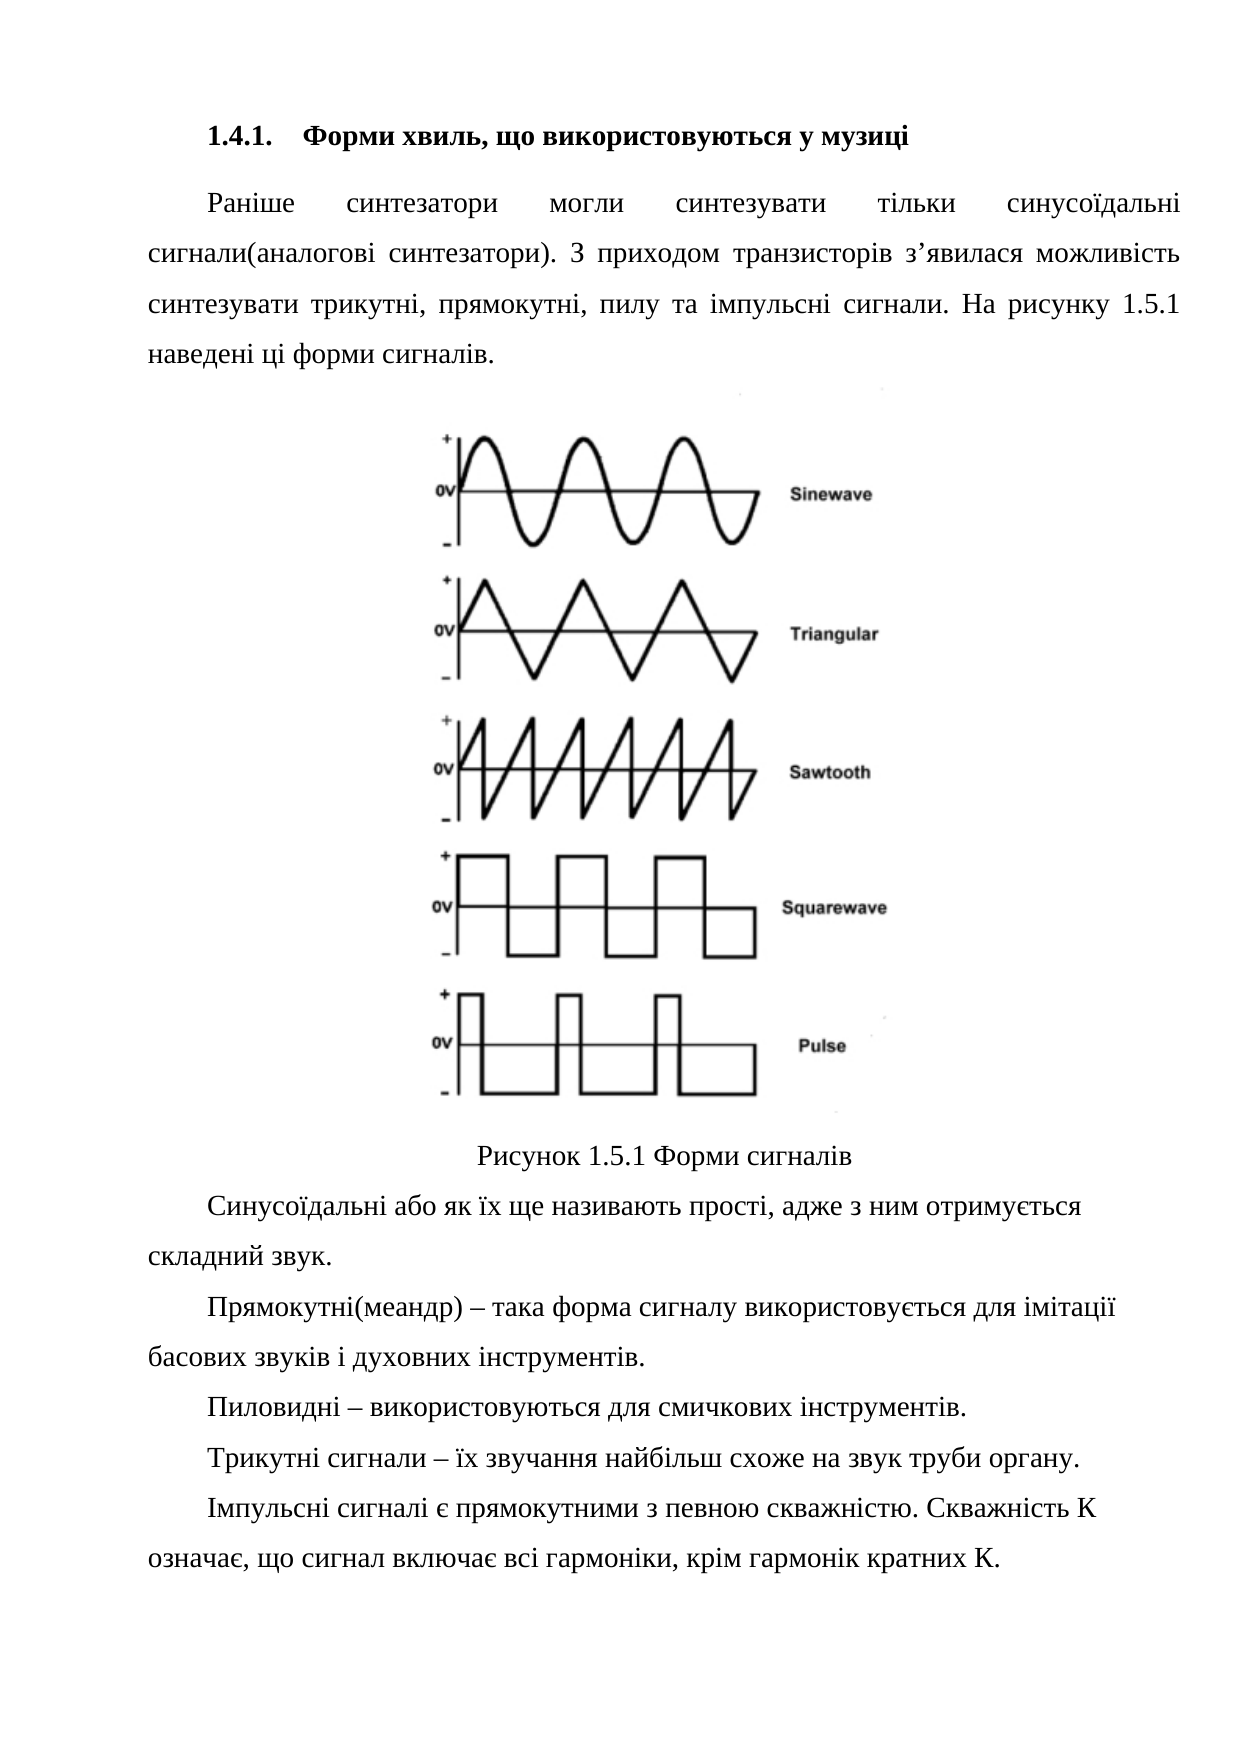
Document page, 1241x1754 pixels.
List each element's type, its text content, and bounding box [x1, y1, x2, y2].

list Імпульсні сигналі є прямокутними з певною скважністю. Скважність К означає, що сигнал включає всі гармоніки, крім гармонік кратних К. [148, 1490, 1181, 1574]
picture [430, 386, 899, 1124]
list Прямокутні(меандр) – така форма сигналу використовується для імітації басових звуків і духовних інструментів. [148, 1289, 1181, 1373]
list Форми хвиль, що використовуються у музиці [148, 118, 1181, 152]
list Пиловидні – використовуються для смичкових інструментів. [148, 1389, 1181, 1423]
list Рисунок 1.5.1 Форми сигналів [148, 1138, 1181, 1171]
list Трикутні сигнали – їх звучання найбільш схоже на звук труби органу. [148, 1440, 1181, 1473]
list Синусоїдальні або як їх ще називають прості, адже з ним отримується складний звук. [148, 1188, 1181, 1272]
list Раніше синтезатори могли синтезувати тільки синусоїдальні сигнали(аналогові синтезатори). З приходом транзисторів з’явилася можливість синтезувати трикутні, прямокутні, пилу та імпульсні сигнали. На рисунку 1.5.1 наведені ці форми сигналів. [148, 185, 1181, 370]
